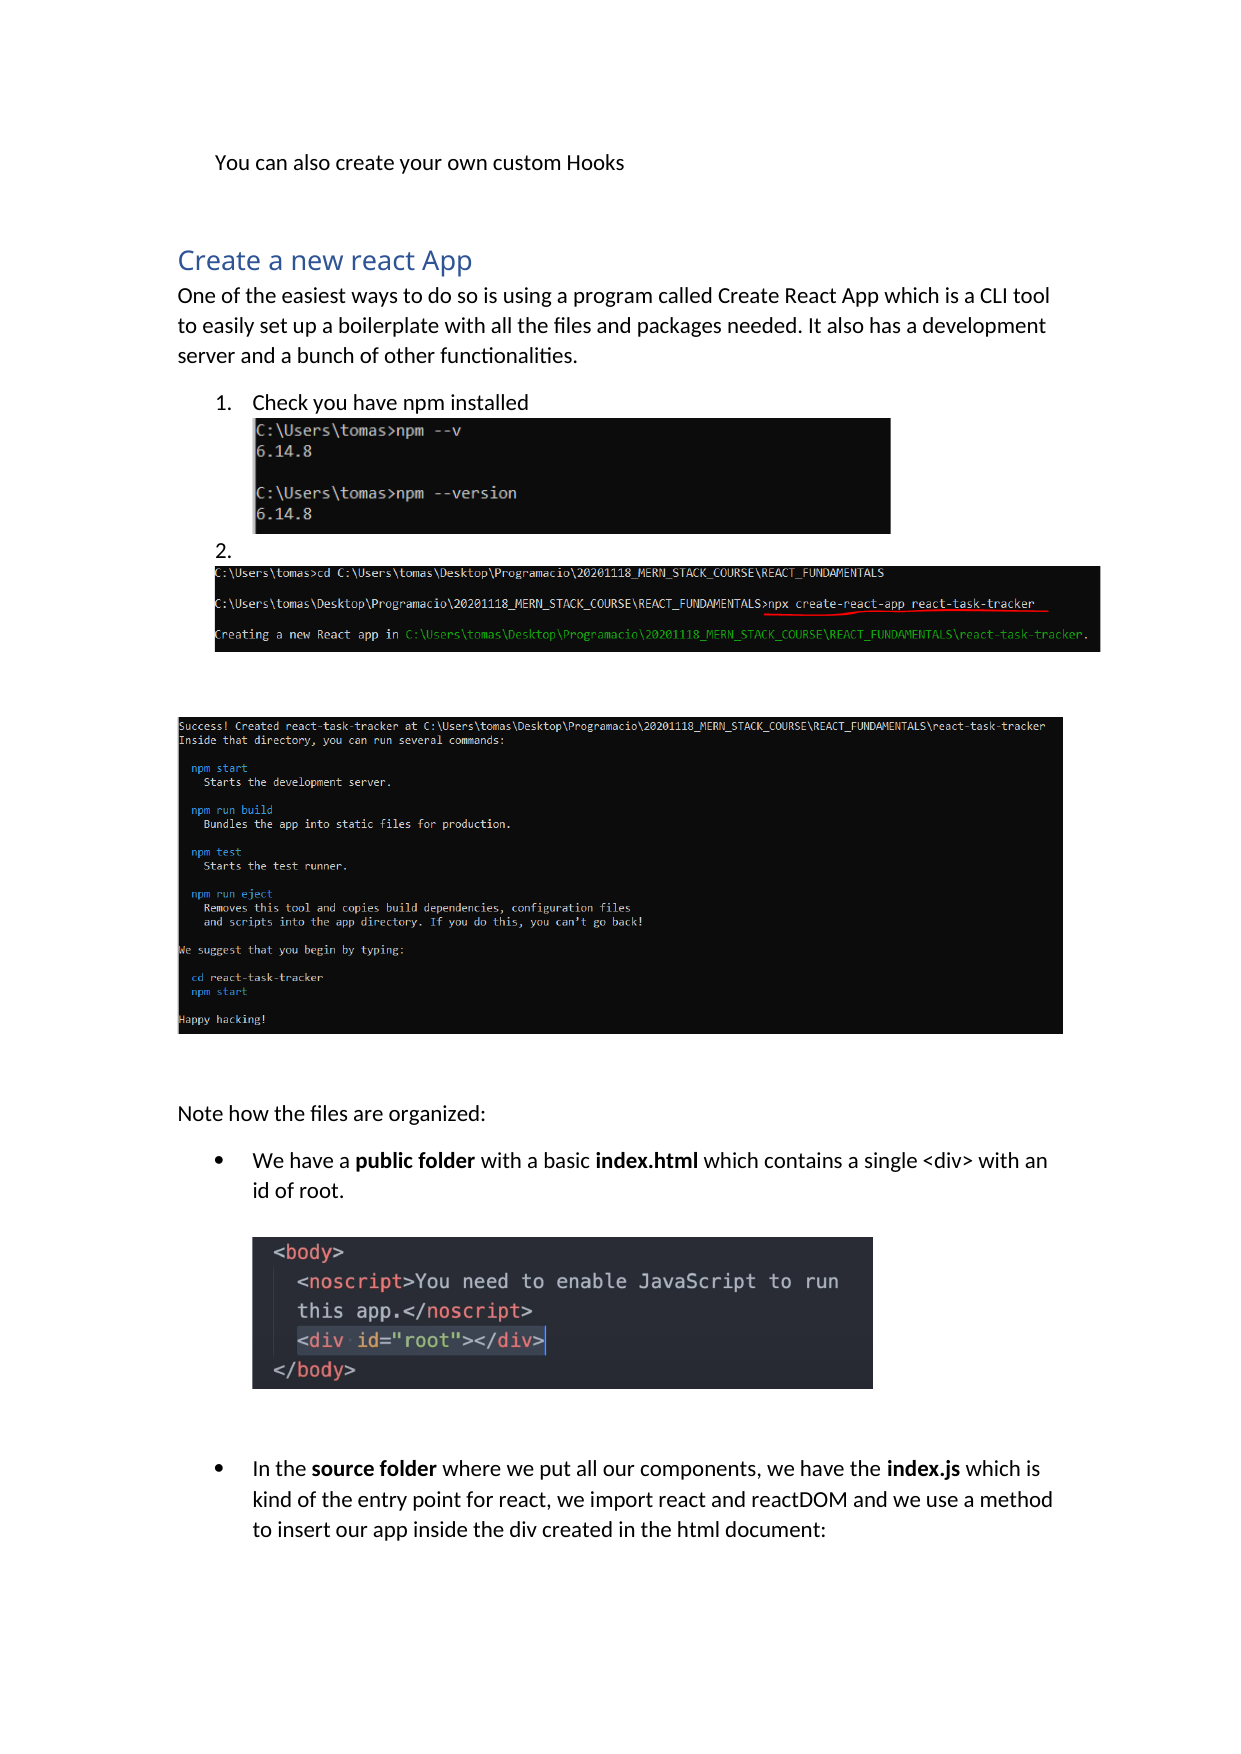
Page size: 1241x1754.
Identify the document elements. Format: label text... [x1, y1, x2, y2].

text One of the easiest ways to do so is using a program called Create React App which is a CLI tool to easily set up a boilerplate with all the files and packages needed. It also has a development server and a bunch of other functionalities. [177, 281, 1063, 369]
subtitle Create a new react App [177, 241, 1063, 278]
picture [252, 1237, 873, 1389]
picture [177, 717, 1063, 1034]
picture [214, 566, 1101, 652]
text Note how the files are organized: [177, 1099, 1063, 1128]
list We have a public folder with a basic index.html which contains a single <div> with an id of root. [215, 1146, 1063, 1205]
list In the source folder where we put all our components, we have the index.js which is kind of the entry point for react, we import react and reactDOM and we use a method to insert our app inside the div created in the html document: [215, 1454, 1063, 1543]
picture [252, 418, 891, 534]
text You can also create your own custom Hooks [215, 148, 1063, 176]
list Check you have npm installed [215, 388, 1063, 416]
